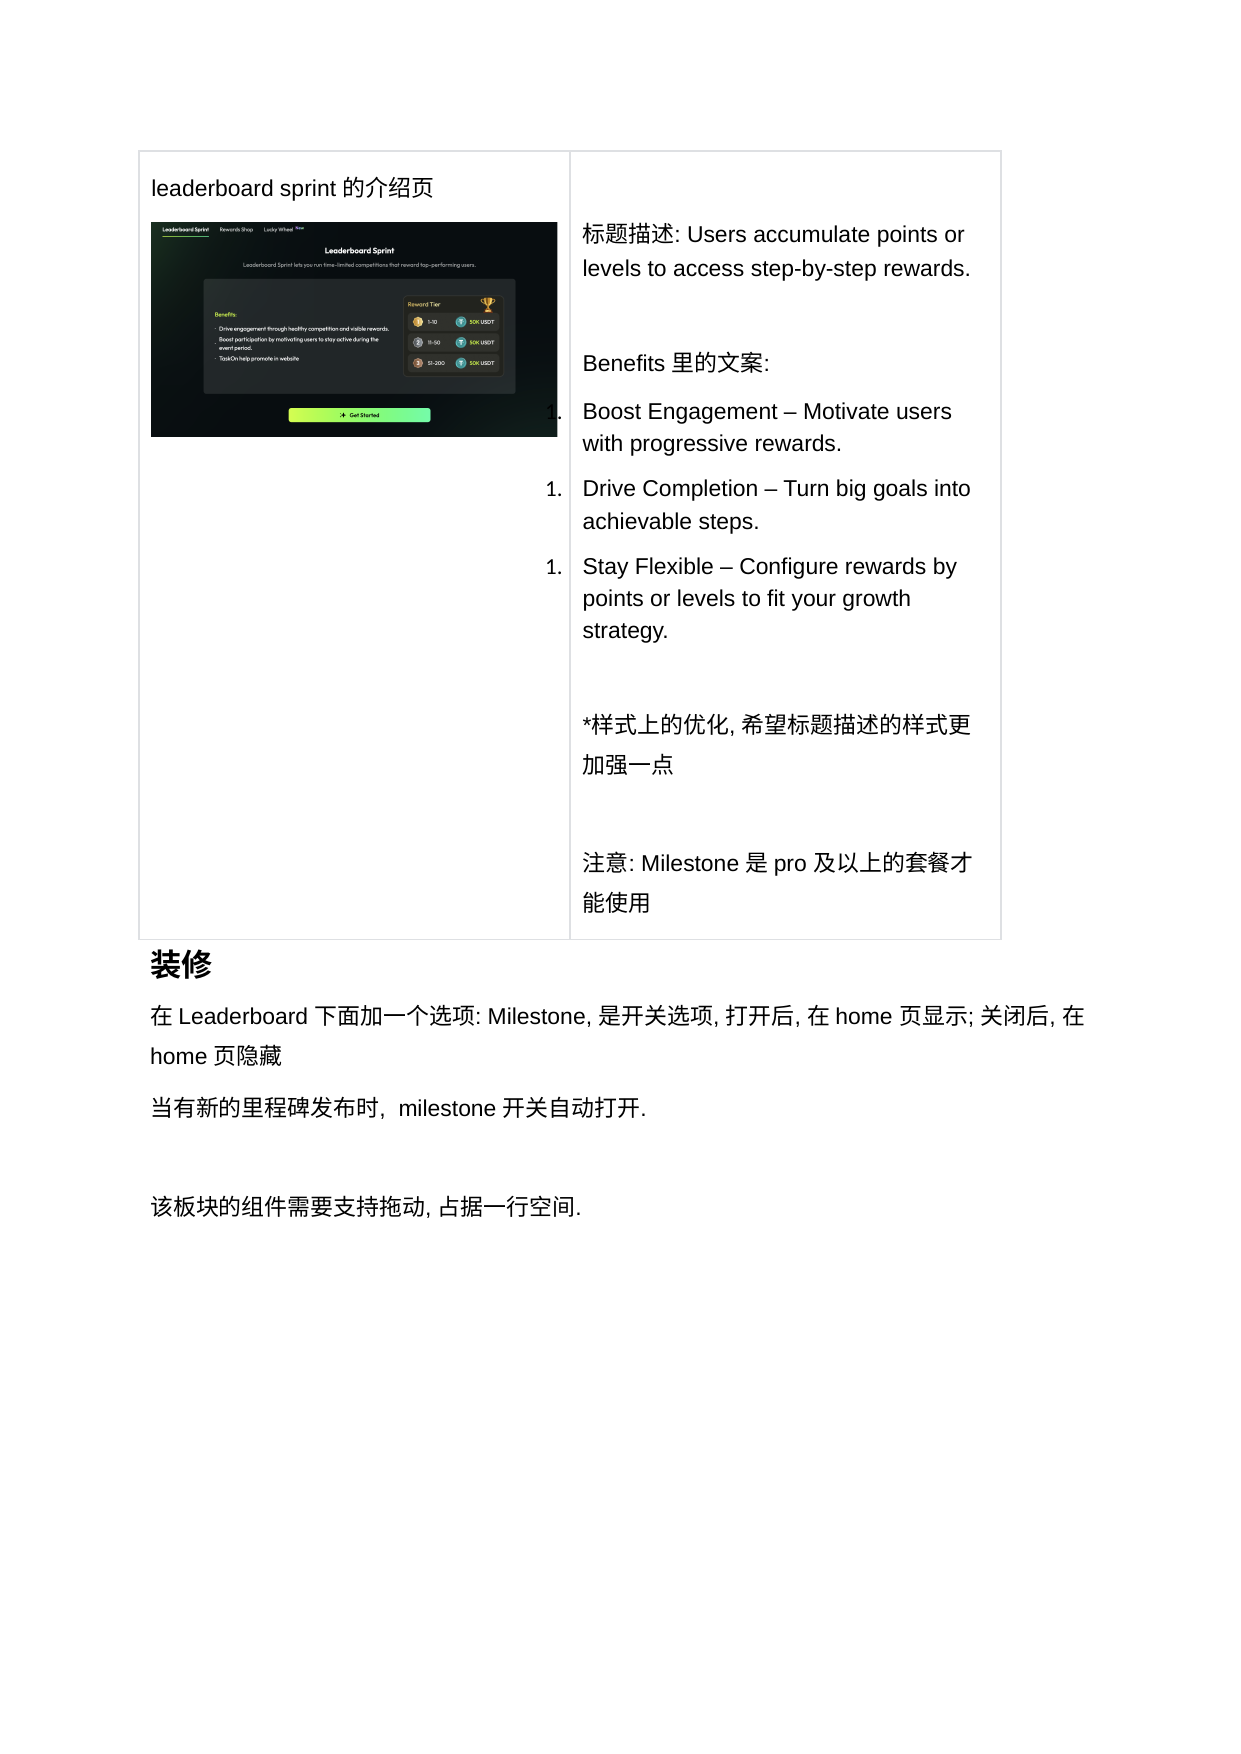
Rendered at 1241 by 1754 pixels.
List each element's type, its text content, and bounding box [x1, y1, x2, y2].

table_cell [140, 152, 569, 939]
text 当有新的里程碑发布时, milestone 开关自动打开. [150, 1090, 1090, 1123]
text 该板块的组件需要支持拖动, 占据一行空间. [150, 1188, 1090, 1222]
text 在 Leaderboard 下面加一个选项: Milestone, 是开关选项, 打开后, 在 home 页显示; 关闭后, 在 home 页隐藏 [150, 998, 1090, 1071]
picture [151, 222, 558, 437]
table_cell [571, 152, 1000, 939]
